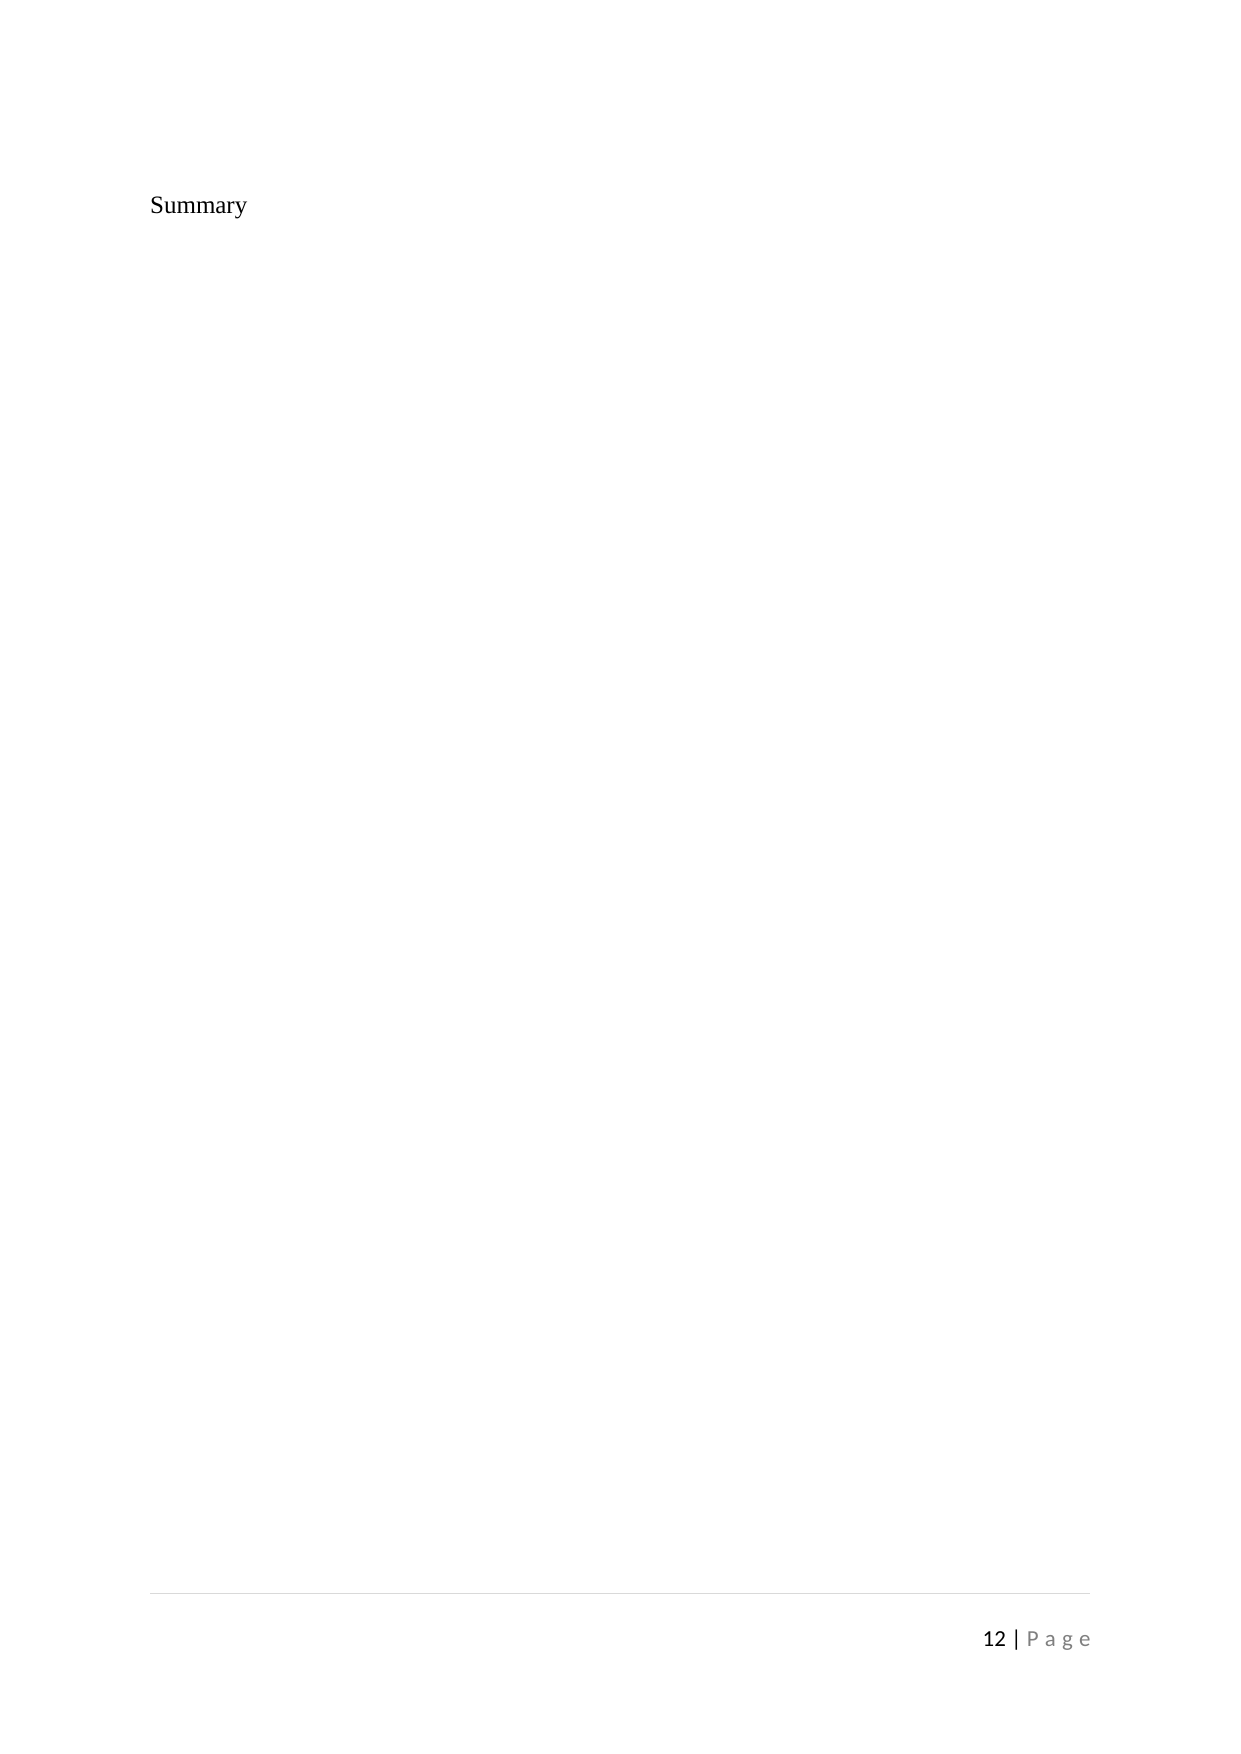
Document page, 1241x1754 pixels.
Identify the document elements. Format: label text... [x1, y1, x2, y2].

text Summary [150, 191, 1090, 219]
